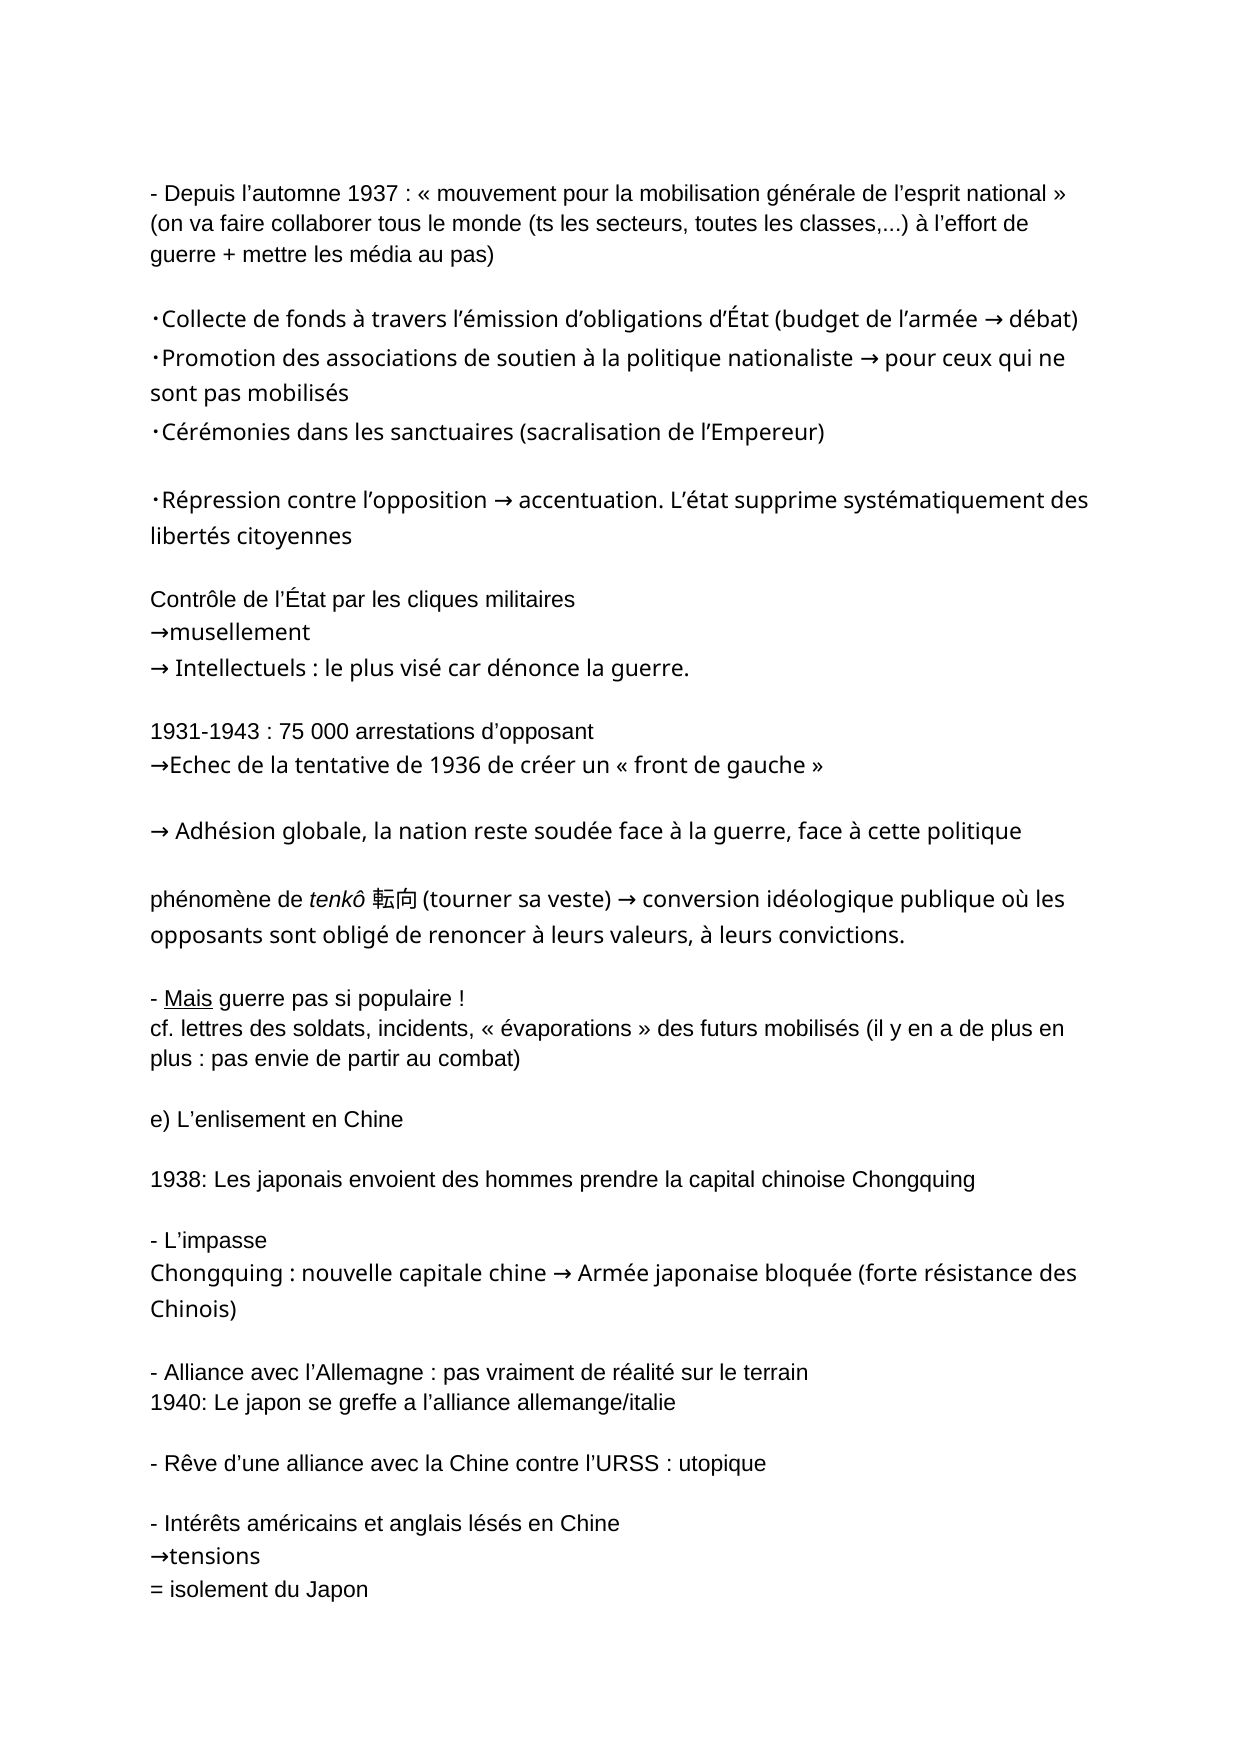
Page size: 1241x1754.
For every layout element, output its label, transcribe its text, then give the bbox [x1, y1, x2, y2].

text - Mais guerre pas si populaire ! [150, 985, 1090, 1011]
text - Depuis l’automne 1937 : « mouvement pour la mobilisation générale de l’esprit national » (on va faire collaborer tous le monde (ts les secteurs, toutes les classes,...) à l’effort de guerre + mettre les média au pas) [150, 180, 1090, 267]
text Chongquing : nouvelle capitale chine → Armée japonaise bloquée (forte résistance des Chinois) [150, 1257, 1090, 1324]
text ･Promotion des associations de soutien à la politique nationaliste → pour ceux qui ne sont pas mobilisés [150, 339, 1090, 409]
text → Adhésion globale, la nation reste soudée face à la guerre, face à cette politique [150, 815, 1090, 846]
text →Echec de la tentative de 1936 de créer un « front de gauche » [150, 748, 1090, 780]
text ･Répression contre l’opposition → accentuation. L’état supprime systématiquement des libertés citoyennes [150, 482, 1090, 551]
text →musellement [150, 616, 1090, 647]
text →tensions [150, 1540, 1090, 1571]
text e) L’enlisement en Chine [150, 1106, 1090, 1132]
text = isolement du Japon [150, 1576, 1090, 1602]
text - Rêve d’une alliance avec la Chine contre l’URSS : utopique [150, 1449, 1090, 1476]
text - L’impasse [150, 1227, 1090, 1253]
text 1938: Les japonais envoient des hommes prendre la capital chinoise Chongquing [150, 1166, 1090, 1193]
text ･Cérémonies dans les sanctuaires (sacralisation de l’Empereur) [150, 413, 1090, 447]
text 1931-1943 : 75 000 arrestations d’opposant [150, 718, 1090, 745]
text - Alliance avec l’Allemagne : pas vraiment de réalité sur le terrain [150, 1359, 1090, 1385]
text - Intérêts américains et anglais lésés en Chine [150, 1510, 1090, 1536]
text → Intellectuels : le plus visé car dénonce la guerre. [150, 652, 1090, 683]
text phénomène de tenkô 転向 (tourner sa veste) → conversion idéologique publique où les opposants sont obligé de renoncer à leurs valeurs, à leurs convictions. [150, 881, 1090, 950]
text Contrôle de l’État par les cliques militaires [150, 586, 1090, 612]
text 1940: Le japon se greffe a l’alliance allemange/italie [150, 1389, 1090, 1416]
text cf. lettres des soldats, incidents, « évaporations » des futurs mobilisés (il y en a de plus en plus : pas envie de partir au combat) [150, 1015, 1090, 1072]
text ･Collecte de fonds à travers l’émission d’obligations d’État (budget de l’armée → débat) [150, 301, 1090, 334]
